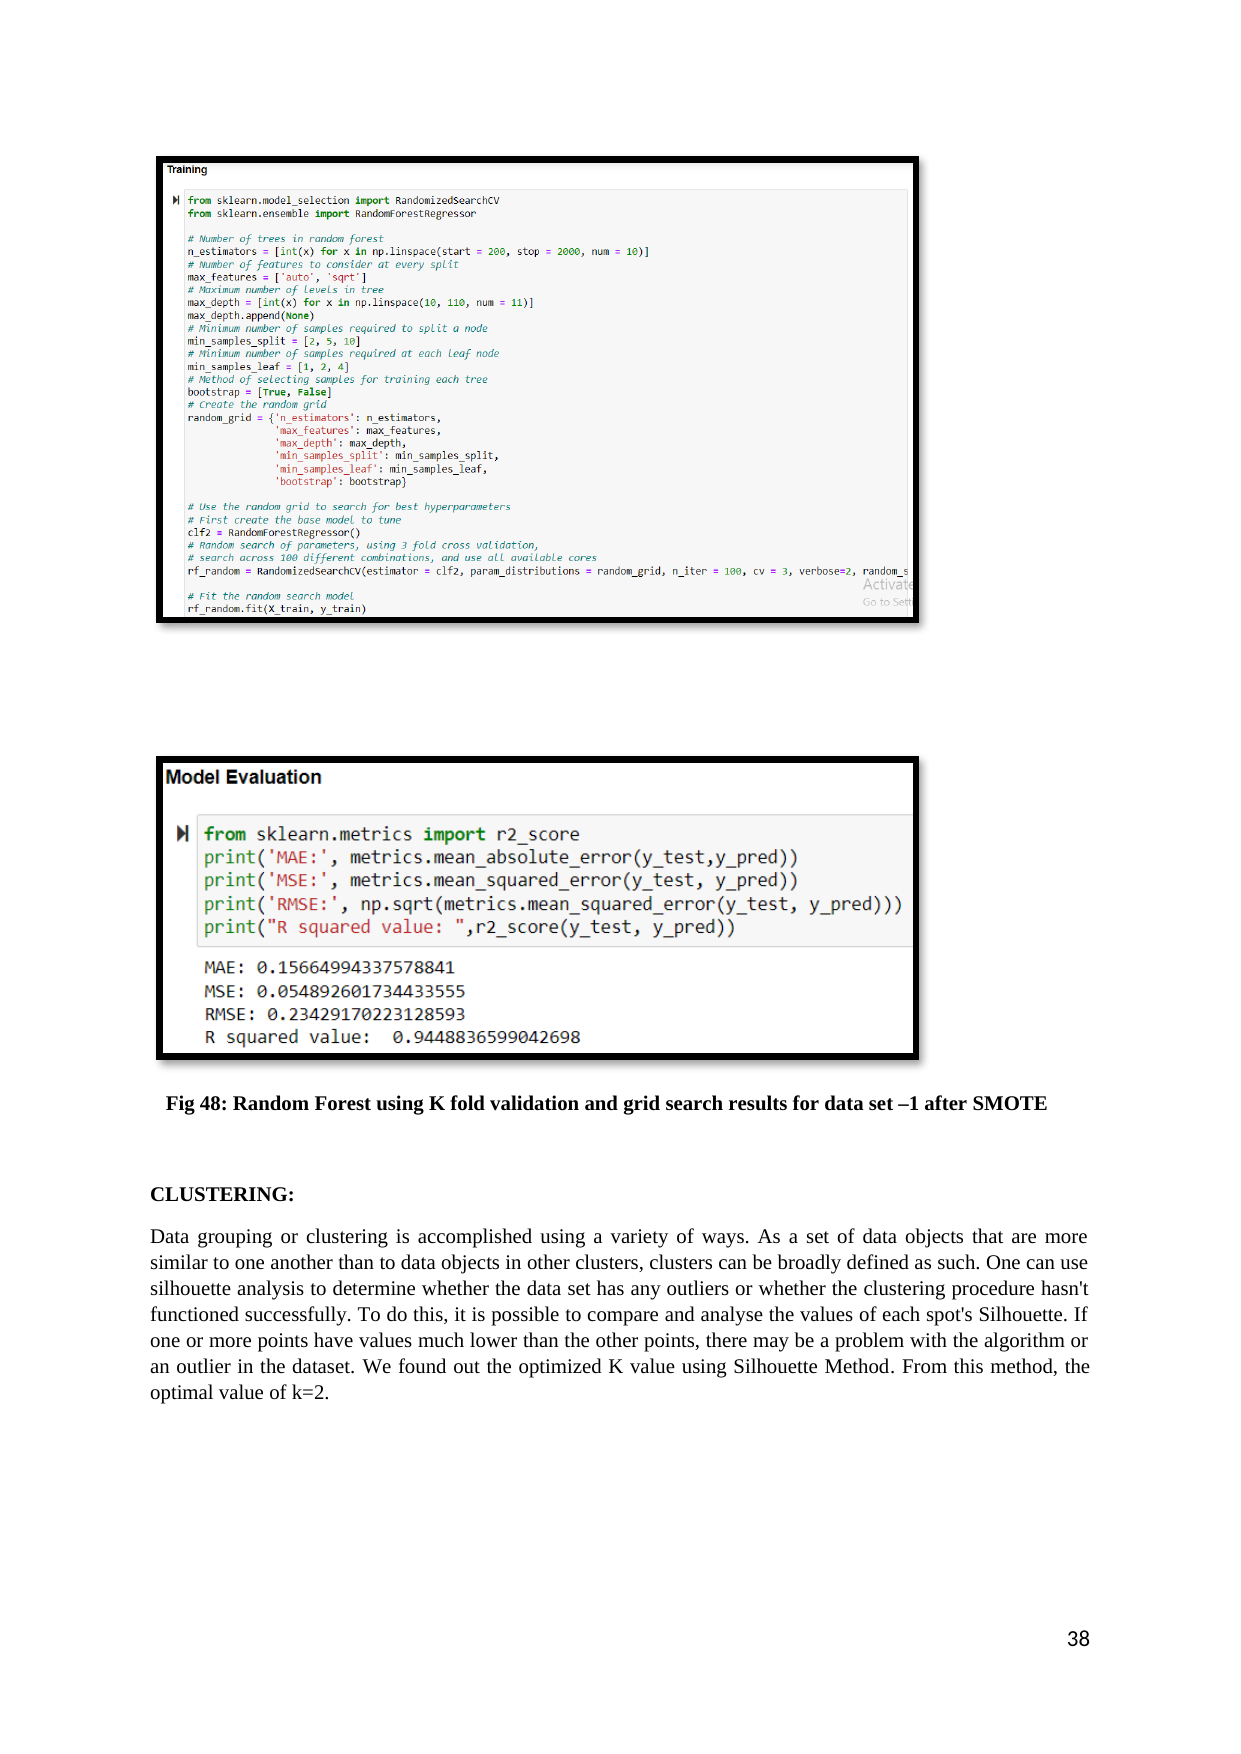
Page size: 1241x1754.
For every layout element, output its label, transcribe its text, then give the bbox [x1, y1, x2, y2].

text CLUSTERING: [150, 1182, 1090, 1206]
picture [163, 163, 913, 617]
picture [163, 763, 913, 1053]
text Data grouping or clustering is accomplished using a variety of ways. As a set of data objects that are more similar to one another than to data objects in other clusters, clusters can be broadly defined as such. One can use silhouette analysis to determine whether the data set has any outliers or whether the clustering procedure hasn't functioned successfully. To do this, it is possible to compare and analyse the values of each spot's Silhouette. If one or more points have values much lower than the other points, there may be a problem with the algorithm or an outlier in the dataset. We found out the optimized K value using Silhouette Method. From this method, the optimal value of k=2. [150, 1224, 1090, 1404]
text Fig 48: Random Forest using K fold validation and grid search results for data set –1 after SMOTE [150, 1091, 1090, 1115]
